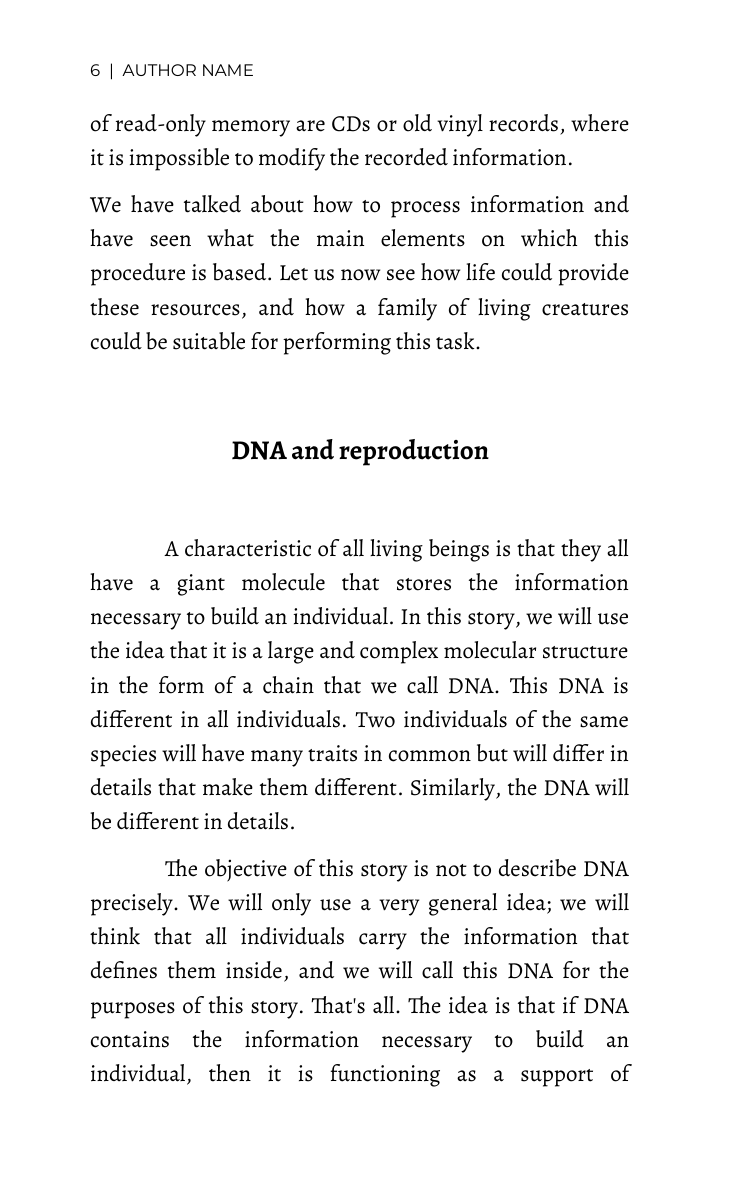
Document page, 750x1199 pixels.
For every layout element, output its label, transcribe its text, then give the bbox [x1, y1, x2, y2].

subtitle DNA and reproduction [90, 432, 630, 468]
text A characteristic of all living beings is that they all have a giant molecule that stores the information necessary to build an individual. In this story, we will use the idea that it is a large and complex molecular structure in the form of a chain that we call DNA. This DNA is different in all individuals. Two individuals of the same species will have many traits in common but will differ in details that make them different. Similarly, the DNA will be different in details. [90, 533, 630, 838]
text We have talked about how to process information and have seen what the main elements on which this procedure is based. Let us now see how life could provide these resources, and how a family of living creatures could be suitable for performing this task. [90, 189, 630, 357]
